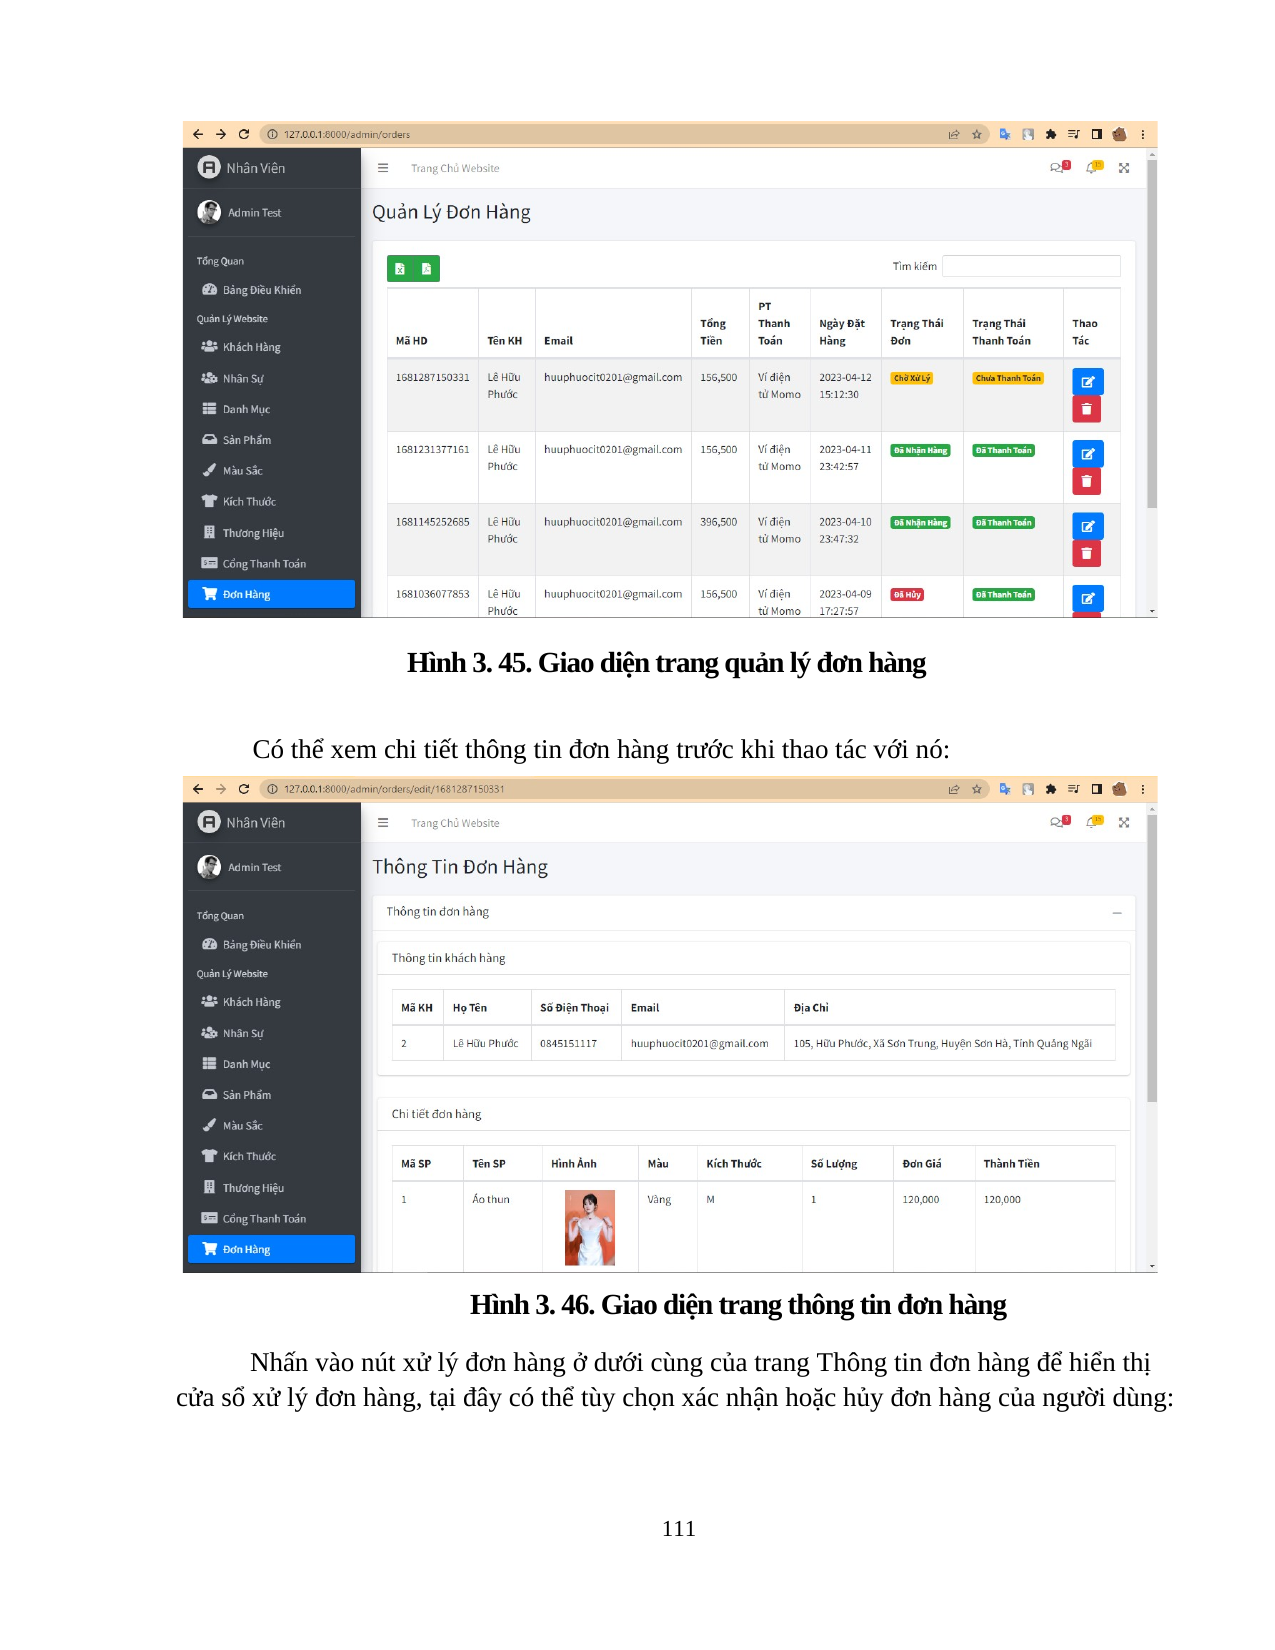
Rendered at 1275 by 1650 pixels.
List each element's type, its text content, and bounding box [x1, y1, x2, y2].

picture [182, 776, 1158, 1273]
picture [182, 121, 1158, 618]
subtitle Hình 3. 46. Giao diện trang thông tin đơn hàng [470, 1287, 1075, 1320]
text Có thể xem chi tiết thông tin đơn hàng trước khi thao tác với nó: [252, 733, 1238, 764]
text Nhấn vào nút xử lý đơn hàng ở dưới cùng của trang Thông tin đơn hàng để hiển thị cửa sổ xử lý đơn hàng, tại đây có thể tùy chọn xác nhận hoặc hủy đơn hàng của người dùng: [176, 1346, 1176, 1412]
subtitle Hình 3. 45. Giao diện trang quản lý đơn hàng [254, 645, 1080, 678]
